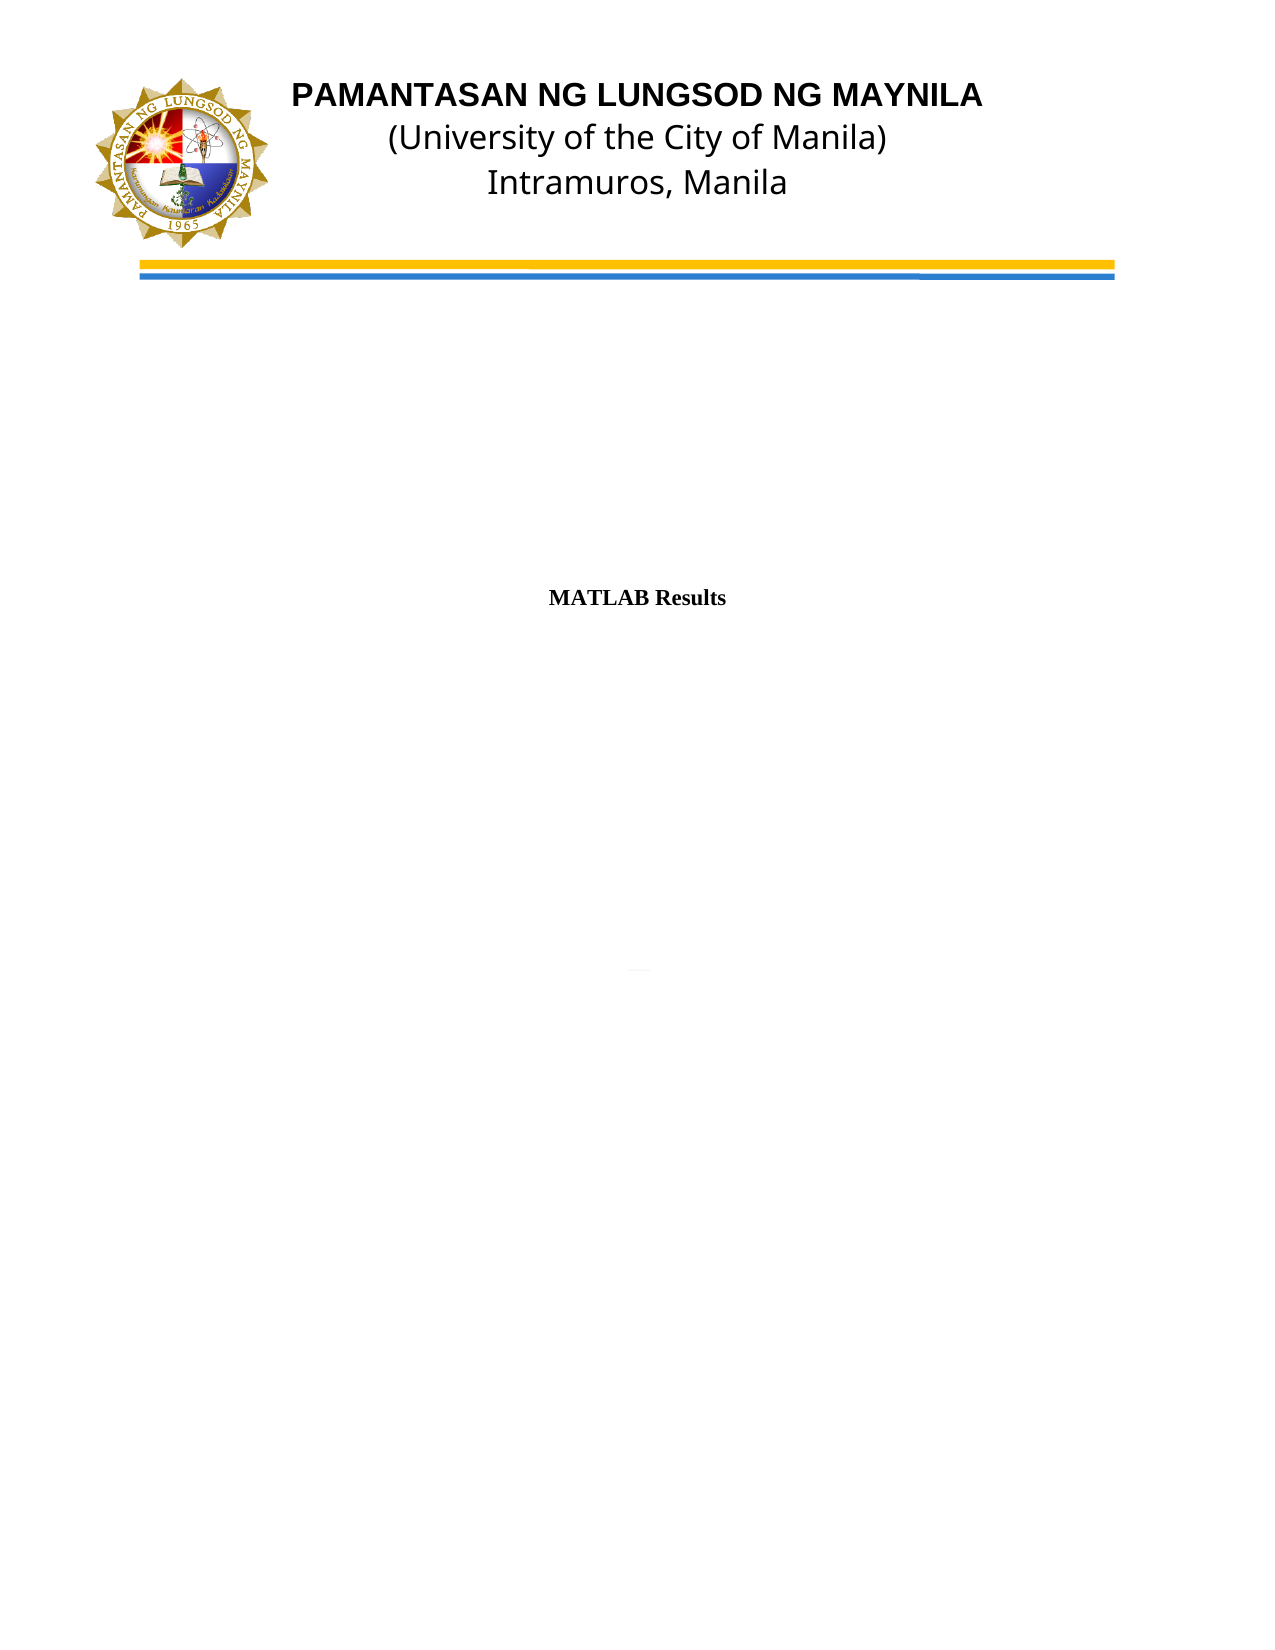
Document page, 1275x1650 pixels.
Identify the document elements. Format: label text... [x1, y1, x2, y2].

picture [89, 75, 274, 254]
text MATLAB Results [139, 584, 1135, 611]
